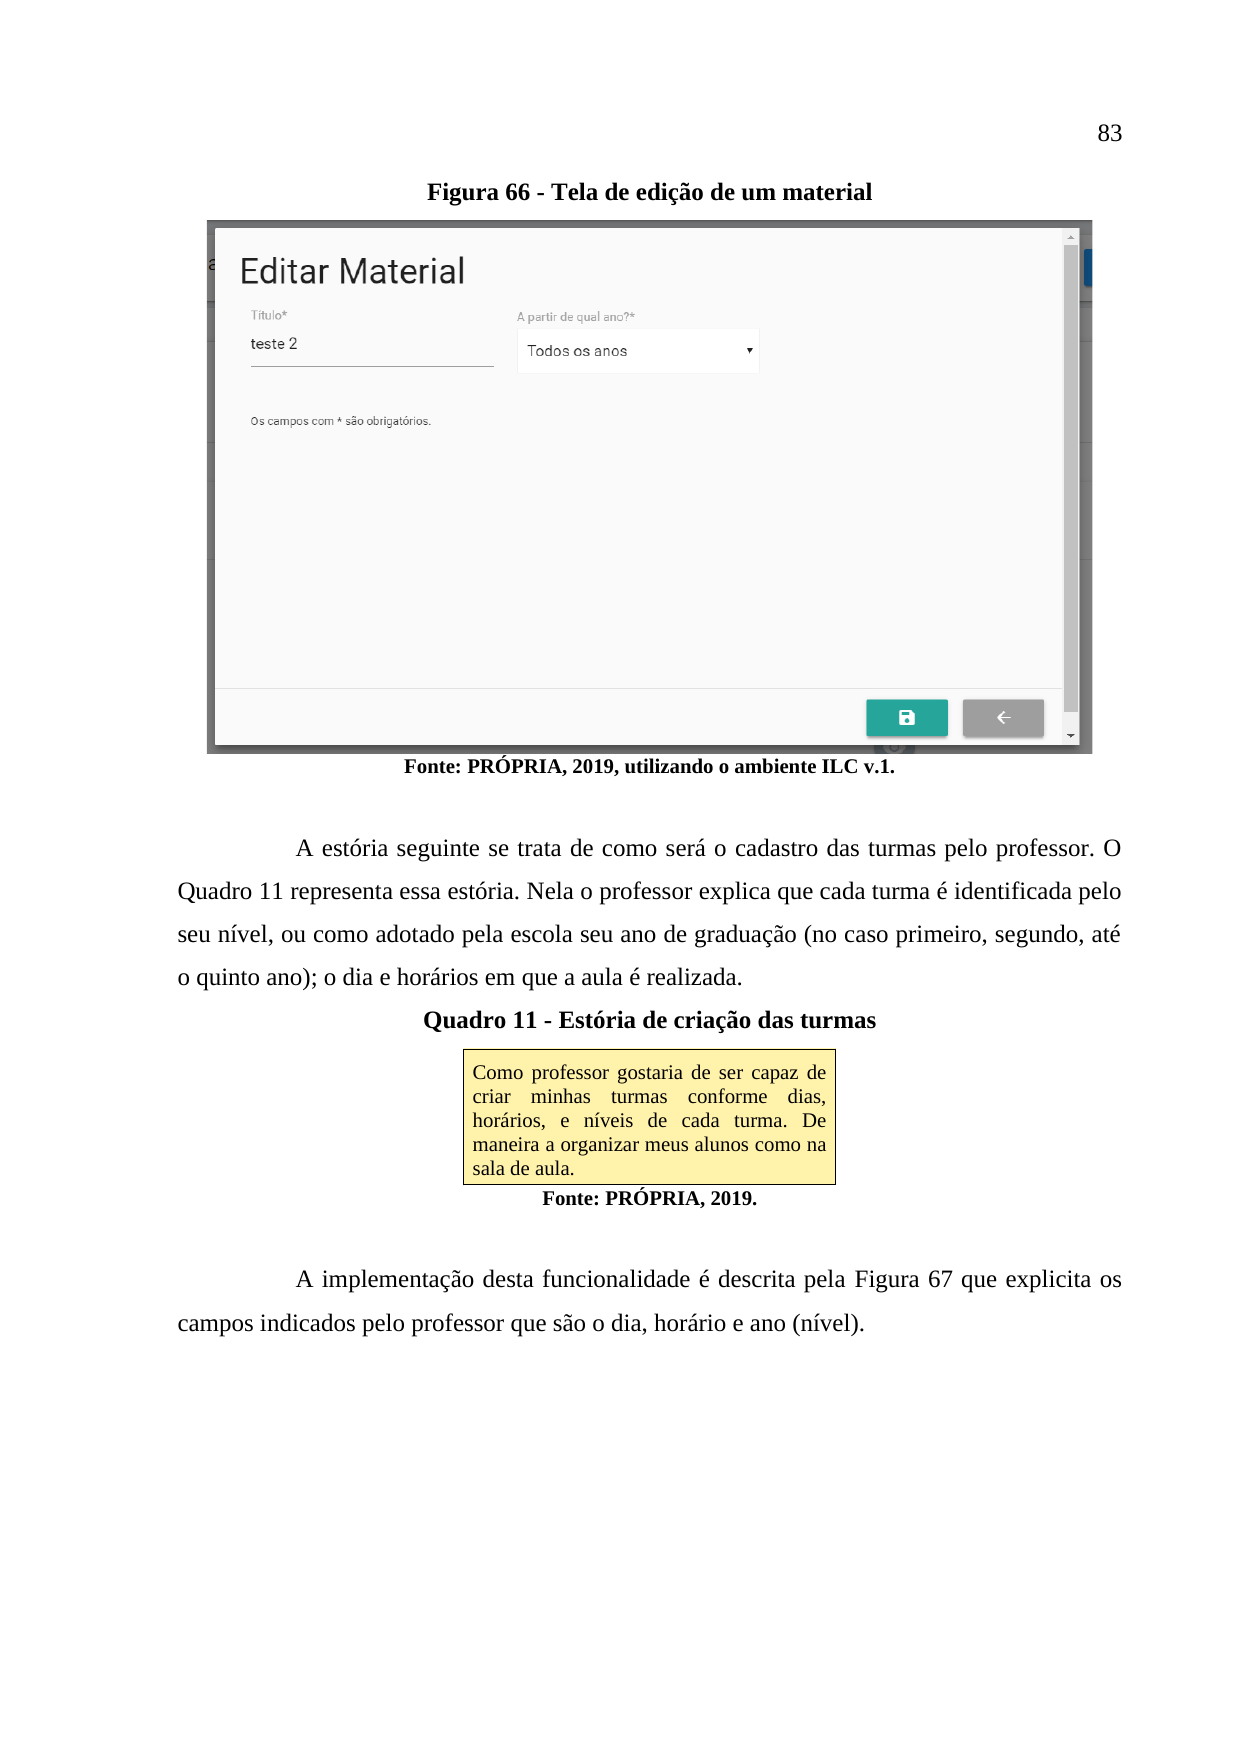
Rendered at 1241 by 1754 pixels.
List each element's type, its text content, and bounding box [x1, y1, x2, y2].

text A implementação desta funcionalidade é descrita pela Figura 67 que explicita os campos indicados pelo professor que são o dia, horário e ano (nível). [177, 1264, 1122, 1336]
picture [206, 220, 1093, 754]
text Fonte: PRÓPRIA, 2019. [177, 1185, 1122, 1209]
text Fonte: PRÓPRIA, 2019, utilizando o ambiente ILC v.1. [177, 754, 1122, 778]
text A estória seguinte se trata de como será o cadastro das turmas pelo professor. O Quadro 11 representa essa estória. Nela o professor explica que cada turma é identificada pelo seu nível, ou como adotado pela escola seu ano de graduação (no caso primeiro, segundo, até o quinto ano); o dia e horários em que a aula é realizada. [177, 833, 1122, 991]
text Como professor gostaria de ser capaz de criar minhas turmas conforme dias, horários, e níveis de cada turma. De maneira a organizar meus alunos como na sala de aula. [464, 1050, 835, 1184]
